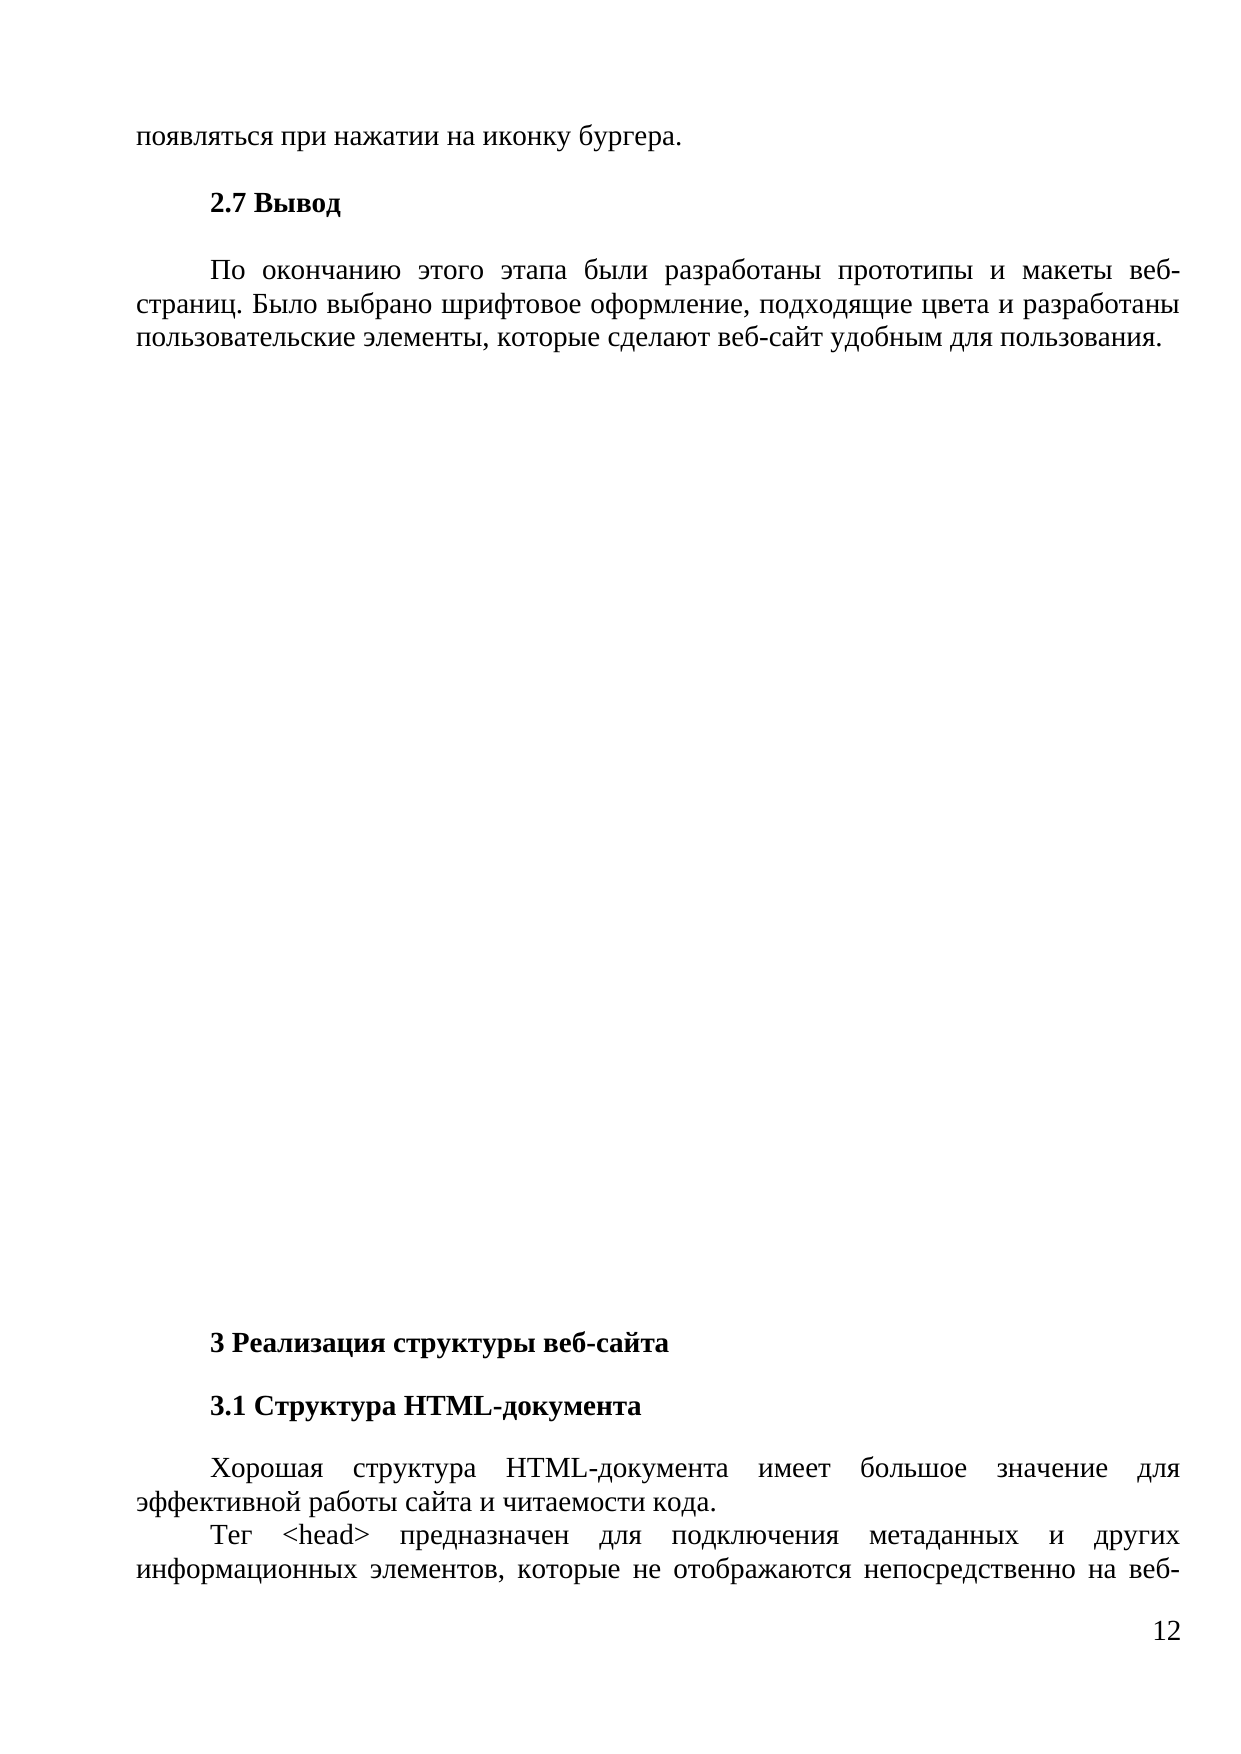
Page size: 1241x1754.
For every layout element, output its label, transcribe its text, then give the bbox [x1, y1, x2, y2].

text 2.7 Вывод [136, 185, 1181, 219]
text 3 Реализация структуры веб-сайта [136, 1326, 1181, 1359]
text 3.1 Структура HTML-документа [136, 1388, 1181, 1421]
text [136, 118, 1181, 152]
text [136, 1517, 1181, 1584]
text Хорошая структура HTML-документа имеет большое значение для эффективной работы сайта и читаемости кода. [136, 1450, 1181, 1517]
text По окончанию этого этапа были разработаны прототипы и макеты веб-страниц. Было выбрано шрифтовое оформление, подходящие цвета и разработаны пользовательские элементы, которые сделают веб-сайт удобным для пользования. [136, 252, 1181, 353]
